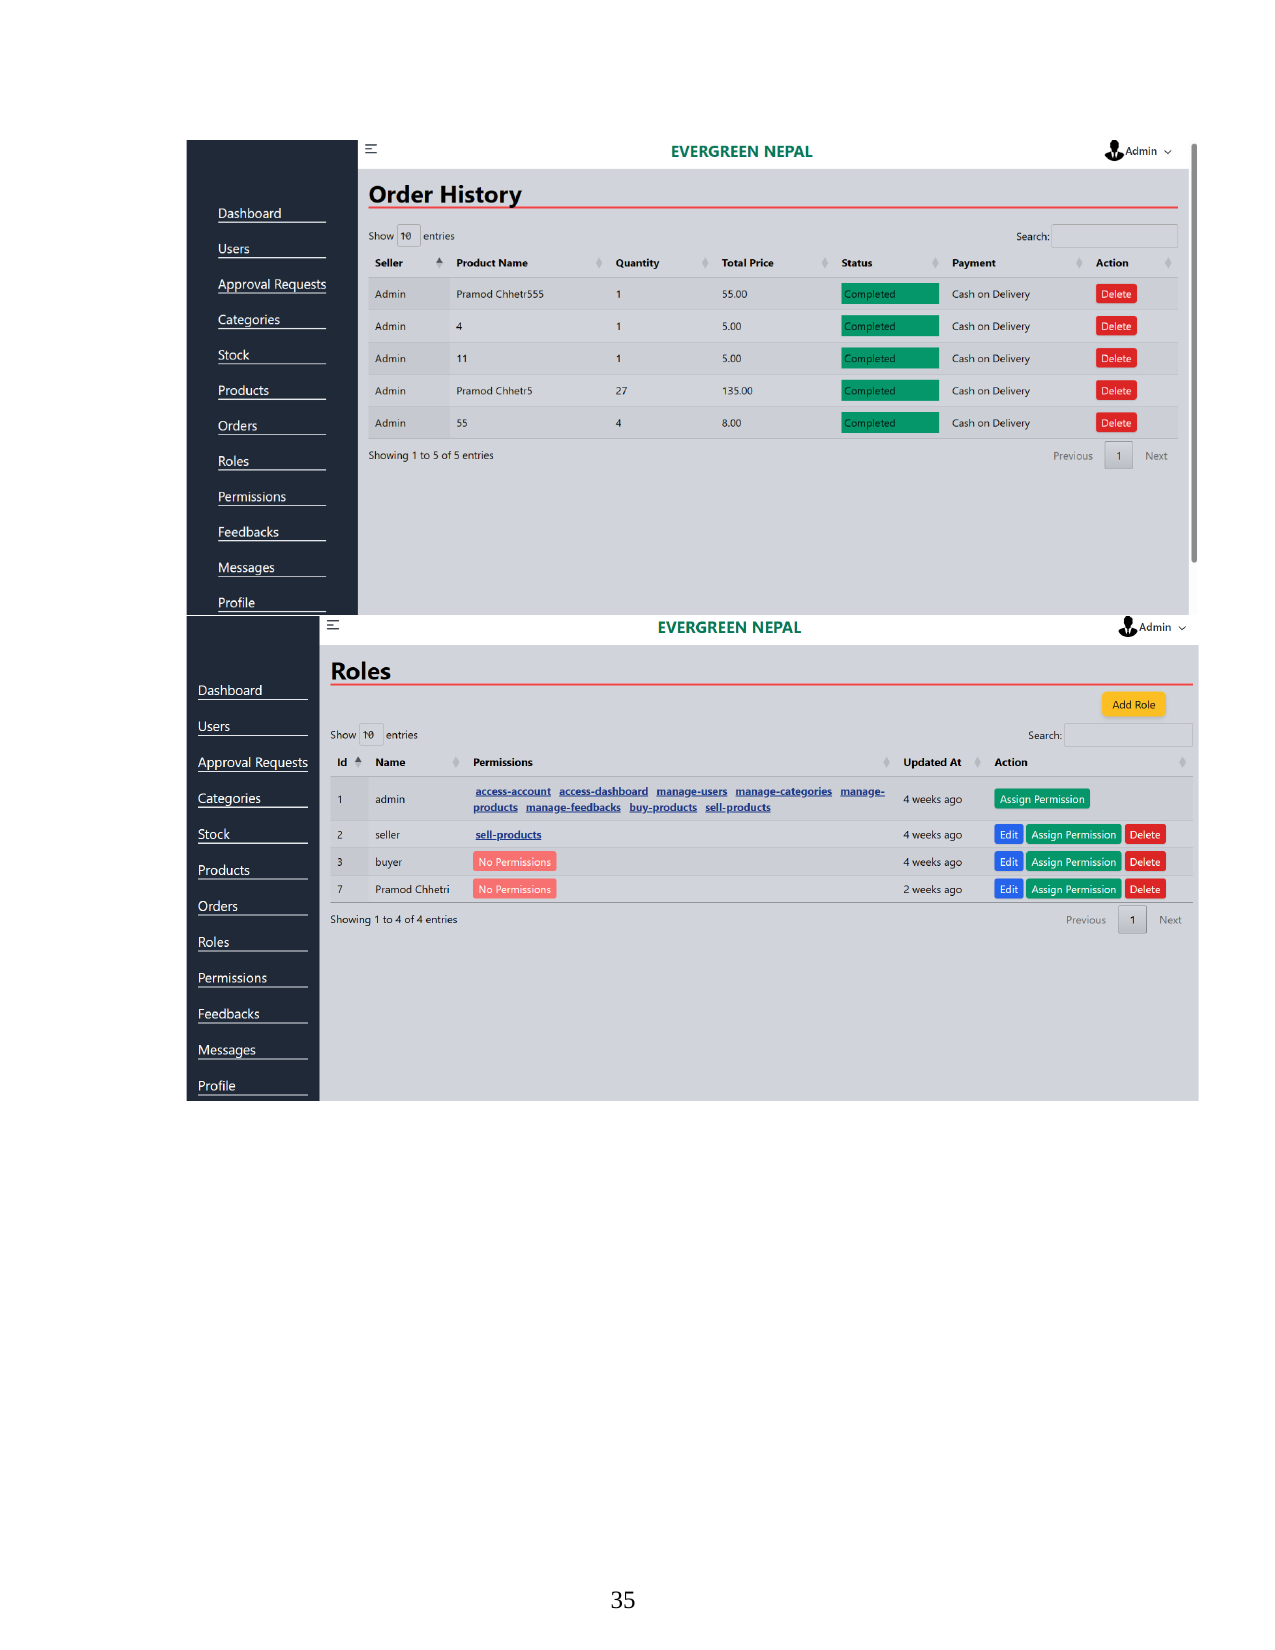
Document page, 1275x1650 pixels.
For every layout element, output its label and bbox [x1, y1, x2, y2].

picture [186, 140, 1197, 615]
picture [186, 616, 1199, 1101]
